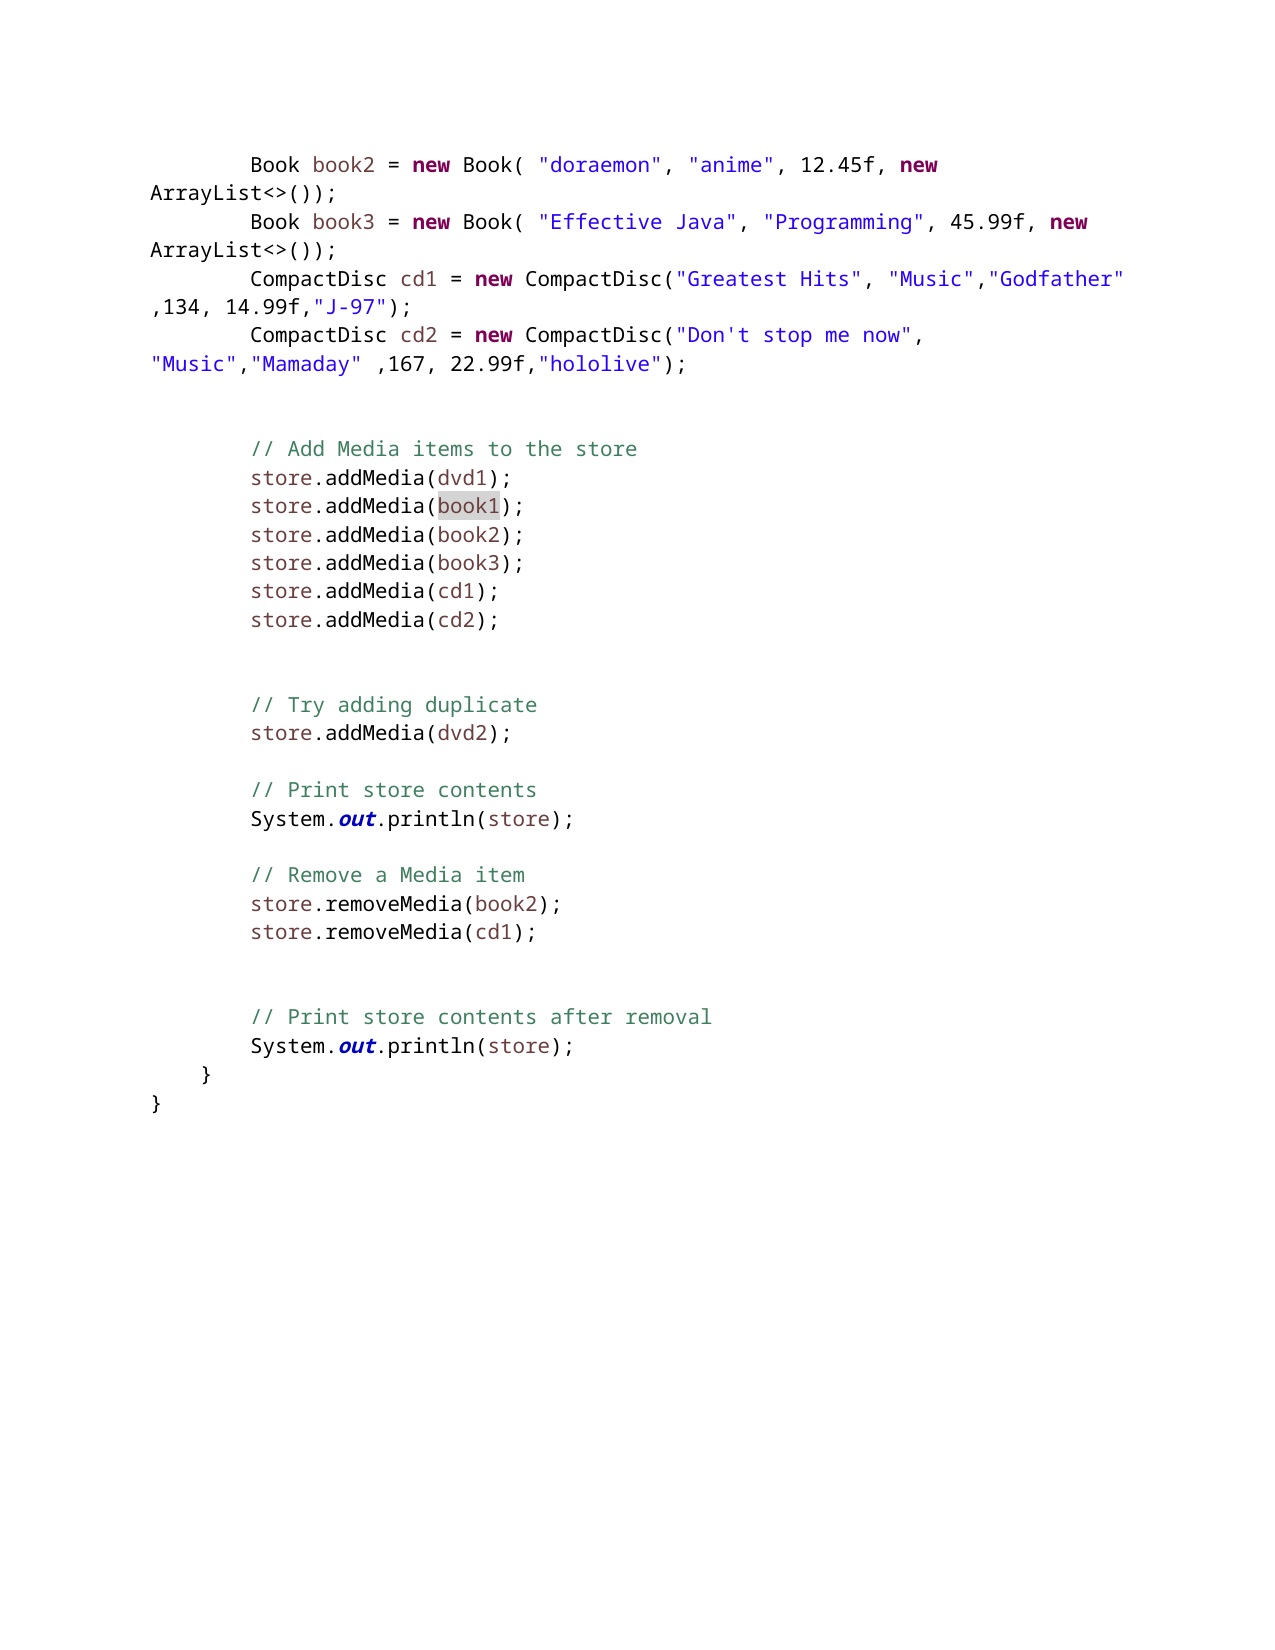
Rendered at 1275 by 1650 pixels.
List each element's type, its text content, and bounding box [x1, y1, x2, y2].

text System.out.println(store); [150, 1031, 1125, 1059]
text store.removeMedia(cd1); [150, 917, 1125, 946]
text store.removeMedia(book2); [150, 889, 1125, 917]
text store.addMedia(book1); [500, 491, 1125, 520]
text CompactDisc cd1 = new CompactDisc("Greatest Hits", "Music","Godfather" ,134, 14.99f,"J-97"); [150, 264, 1125, 321]
text store.addMedia(book3); [150, 548, 1125, 577]
text store.addMedia(cd2); [150, 605, 1125, 633]
text // Add Media items to the store [150, 434, 1125, 463]
text CompactDisc cd2 = new CompactDisc("Don't stop me now", "Music","Mamaday" ,167, 22.99f,"hololive"); [150, 321, 1125, 377]
text store.addMedia(dvd2); [150, 718, 1125, 747]
text Book book2 = new Book( "doraemon", "anime", 12.45f, new ArrayList<>()); [150, 150, 1125, 207]
text // Try adding duplicate [150, 690, 1125, 718]
text store.addMedia(dvd1); [150, 463, 1125, 491]
text // Print store contents after removal [150, 1002, 1125, 1031]
text store.addMedia(cd1); [150, 577, 1125, 605]
text System.out.println(store); [150, 804, 1125, 832]
text store.addMedia(book1); [150, 491, 438, 520]
text store.addMedia(book2); [150, 520, 1125, 548]
text // Print store contents [150, 775, 1125, 804]
text } [150, 1059, 1125, 1088]
text } [150, 1088, 1125, 1116]
text // Remove a Media item [150, 861, 1125, 889]
text Book book3 = new Book( "Effective Java", "Programming", 45.99f, new ArrayList<>()); [150, 207, 1125, 264]
